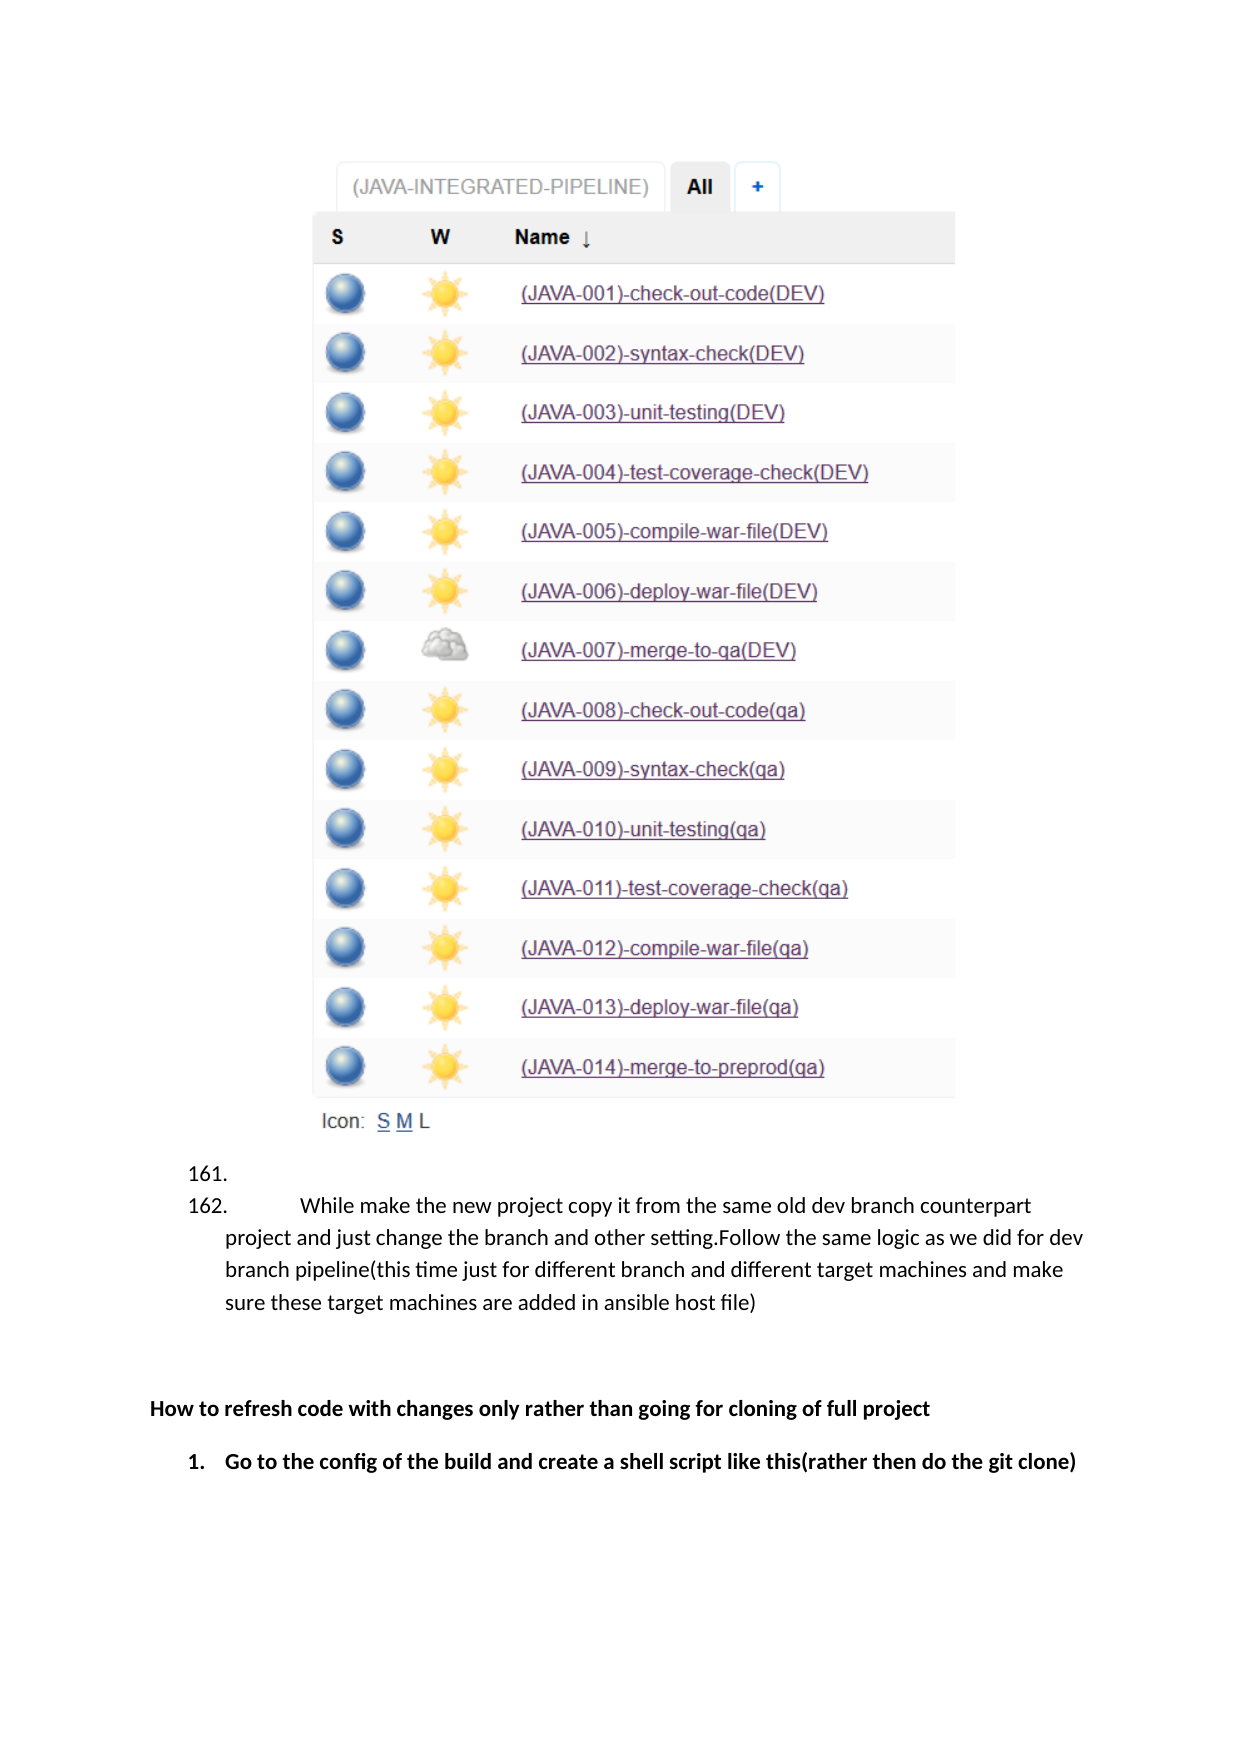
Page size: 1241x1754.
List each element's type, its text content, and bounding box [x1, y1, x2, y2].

list Go to the config of the build and create a shell script like this(rather then do the git clone) [187, 1447, 1090, 1475]
text How to refresh code with changes only rather than going for cloning of full project [150, 1394, 1090, 1422]
list While make the new project copy it from the same old dev branch counterpart project and just change the branch and other setting.Follow the same logic as we did for dev branch pipeline(this time just for different branch and different target machines and make sure these target machines are added in ansible host file) [187, 1191, 1090, 1316]
picture [300, 150, 955, 1182]
